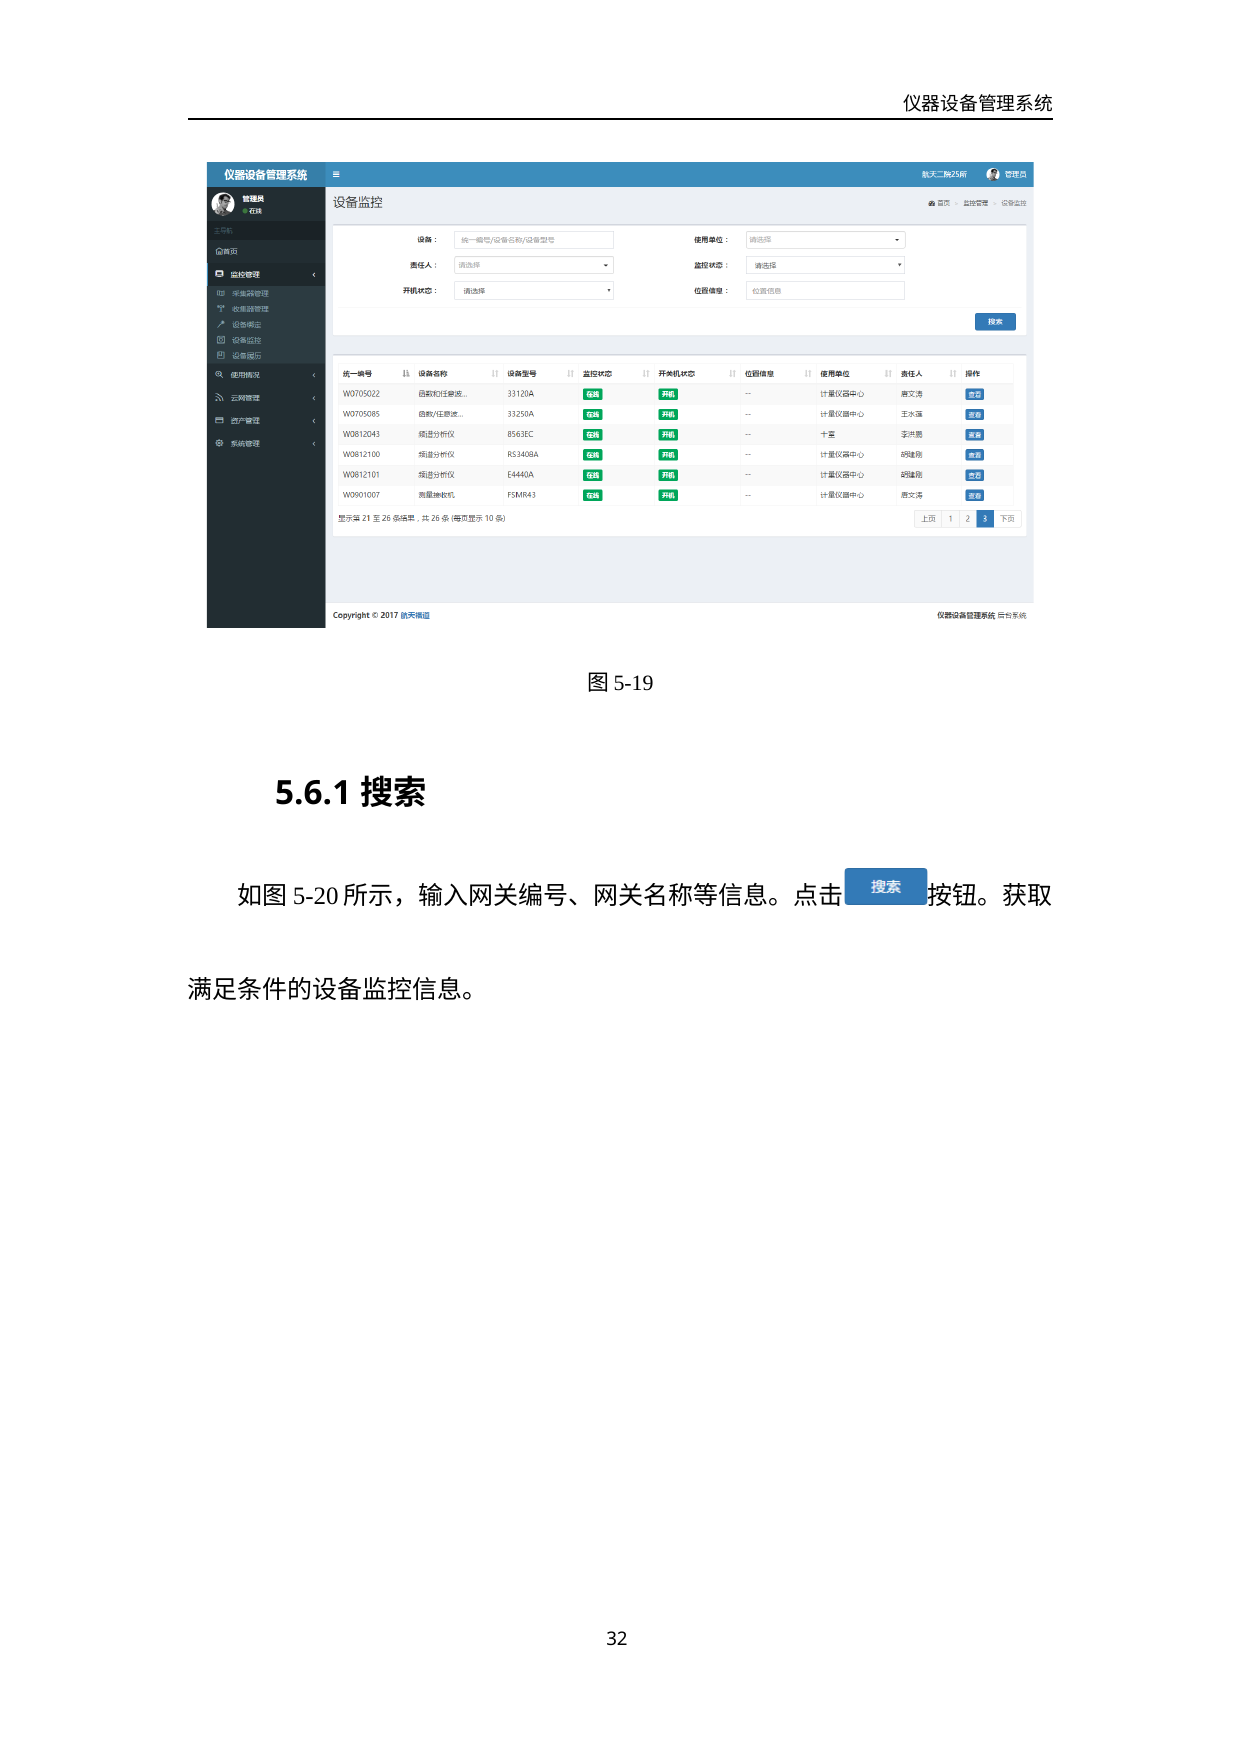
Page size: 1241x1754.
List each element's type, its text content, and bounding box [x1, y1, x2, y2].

text 如图5-20所示，输入网关编号、网关名称等信息。点击按钮。获取满足条件的设备监控信息。 [187, 858, 1053, 1020]
text 图5-19 [187, 664, 1053, 697]
picture [206, 162, 1034, 628]
subtitle 5.6.1 搜索 [275, 758, 1053, 823]
picture [844, 868, 928, 905]
